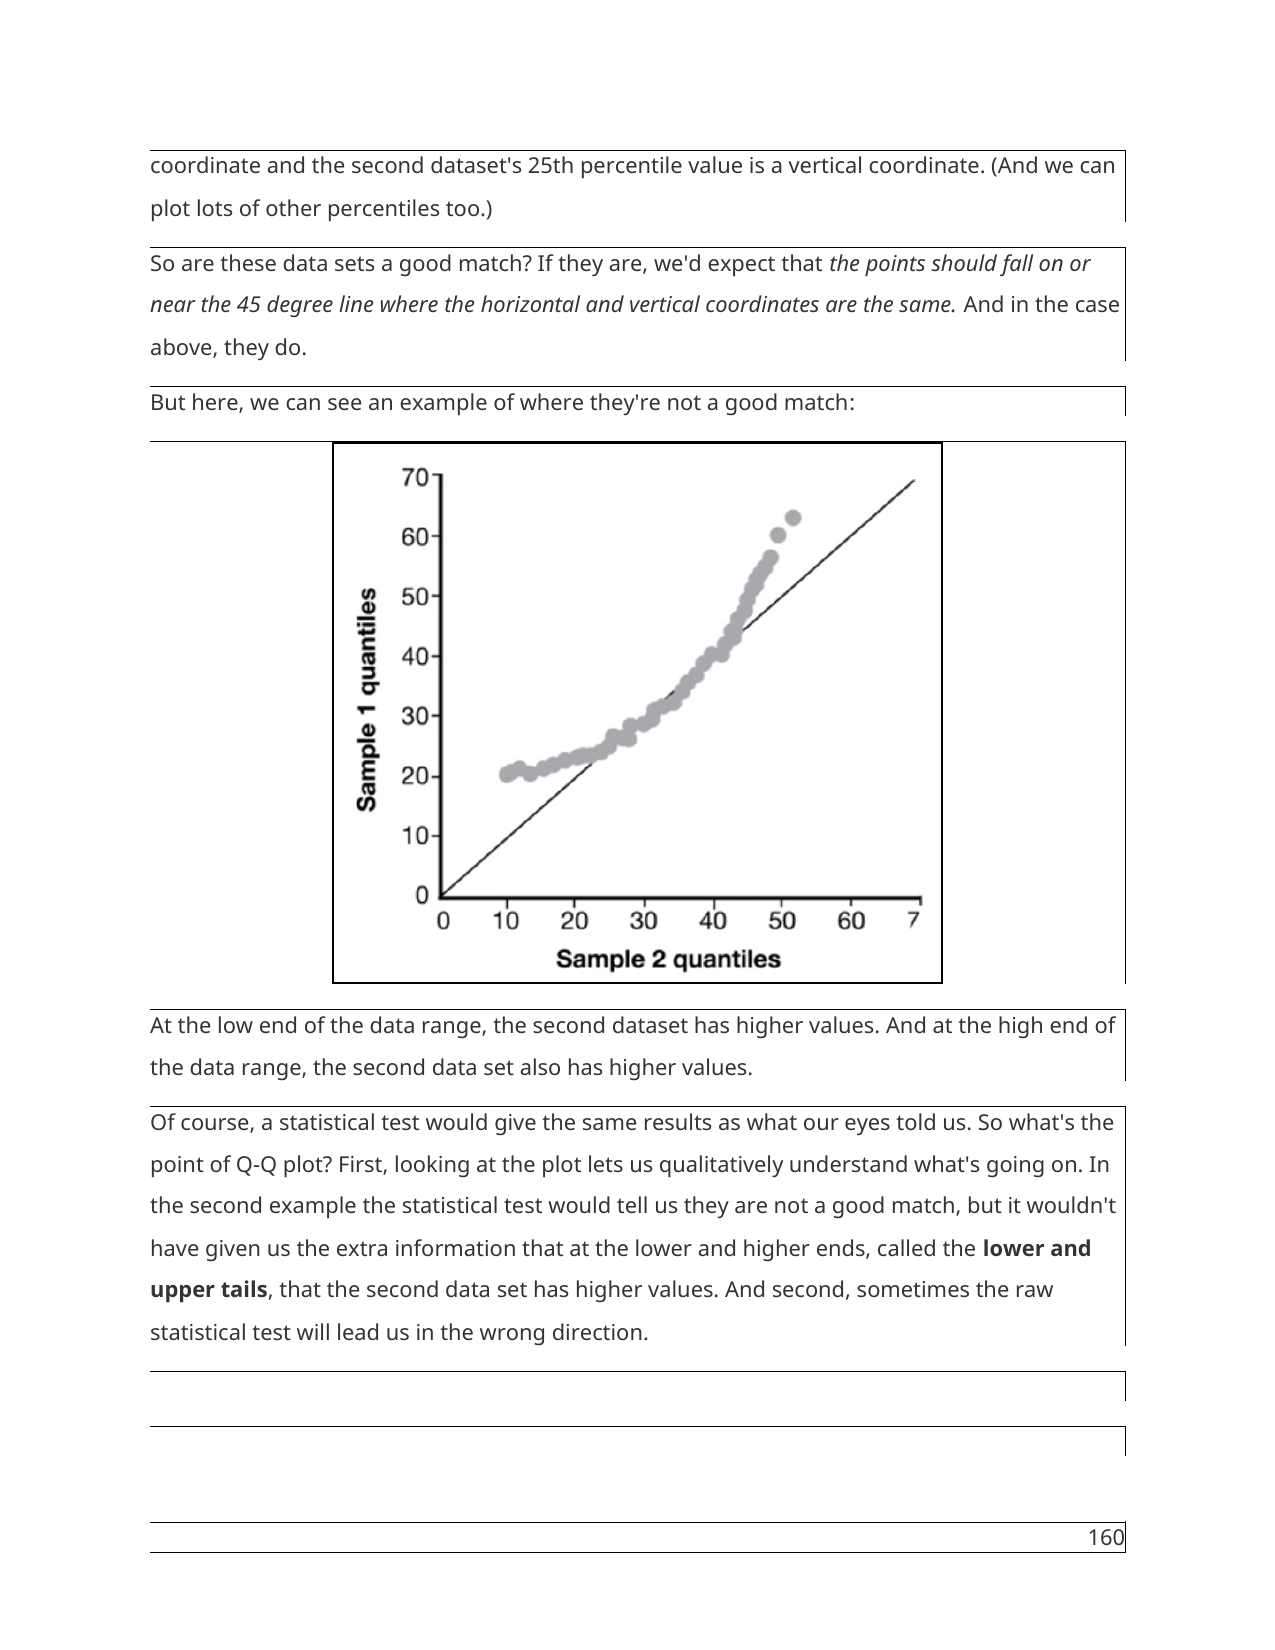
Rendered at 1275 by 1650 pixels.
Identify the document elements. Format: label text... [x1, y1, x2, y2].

text Of course, a statistical test would give the same results as what our eyes told us. So what's the point of Q-Q plot? First, looking at the plot lets us qualitatively understand what's going on. In the second example the statistical test would tell us they are not a good match, but it wouldn't have given us the extra information that at the lower and higher ends, called the lower and upper tails, that the second data set has higher values. And second, sometimes the raw statistical test will lead us in the wrong direction. [150, 1107, 1125, 1346]
text But here, we can see an example of where they're not a good match: [150, 387, 1125, 416]
text At the low end of the data range, the second dataset has higher values. And at the high end of the data range, the second data set also has higher values. [150, 1010, 1125, 1081]
picture [334, 444, 941, 982]
text So are these data sets a good match? If they are, we'd expect that the points should fall on or near the 45 degree line where the horizontal and vertical coordinates are the same. And in the case above, they do. [150, 248, 1125, 361]
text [150, 151, 1125, 222]
